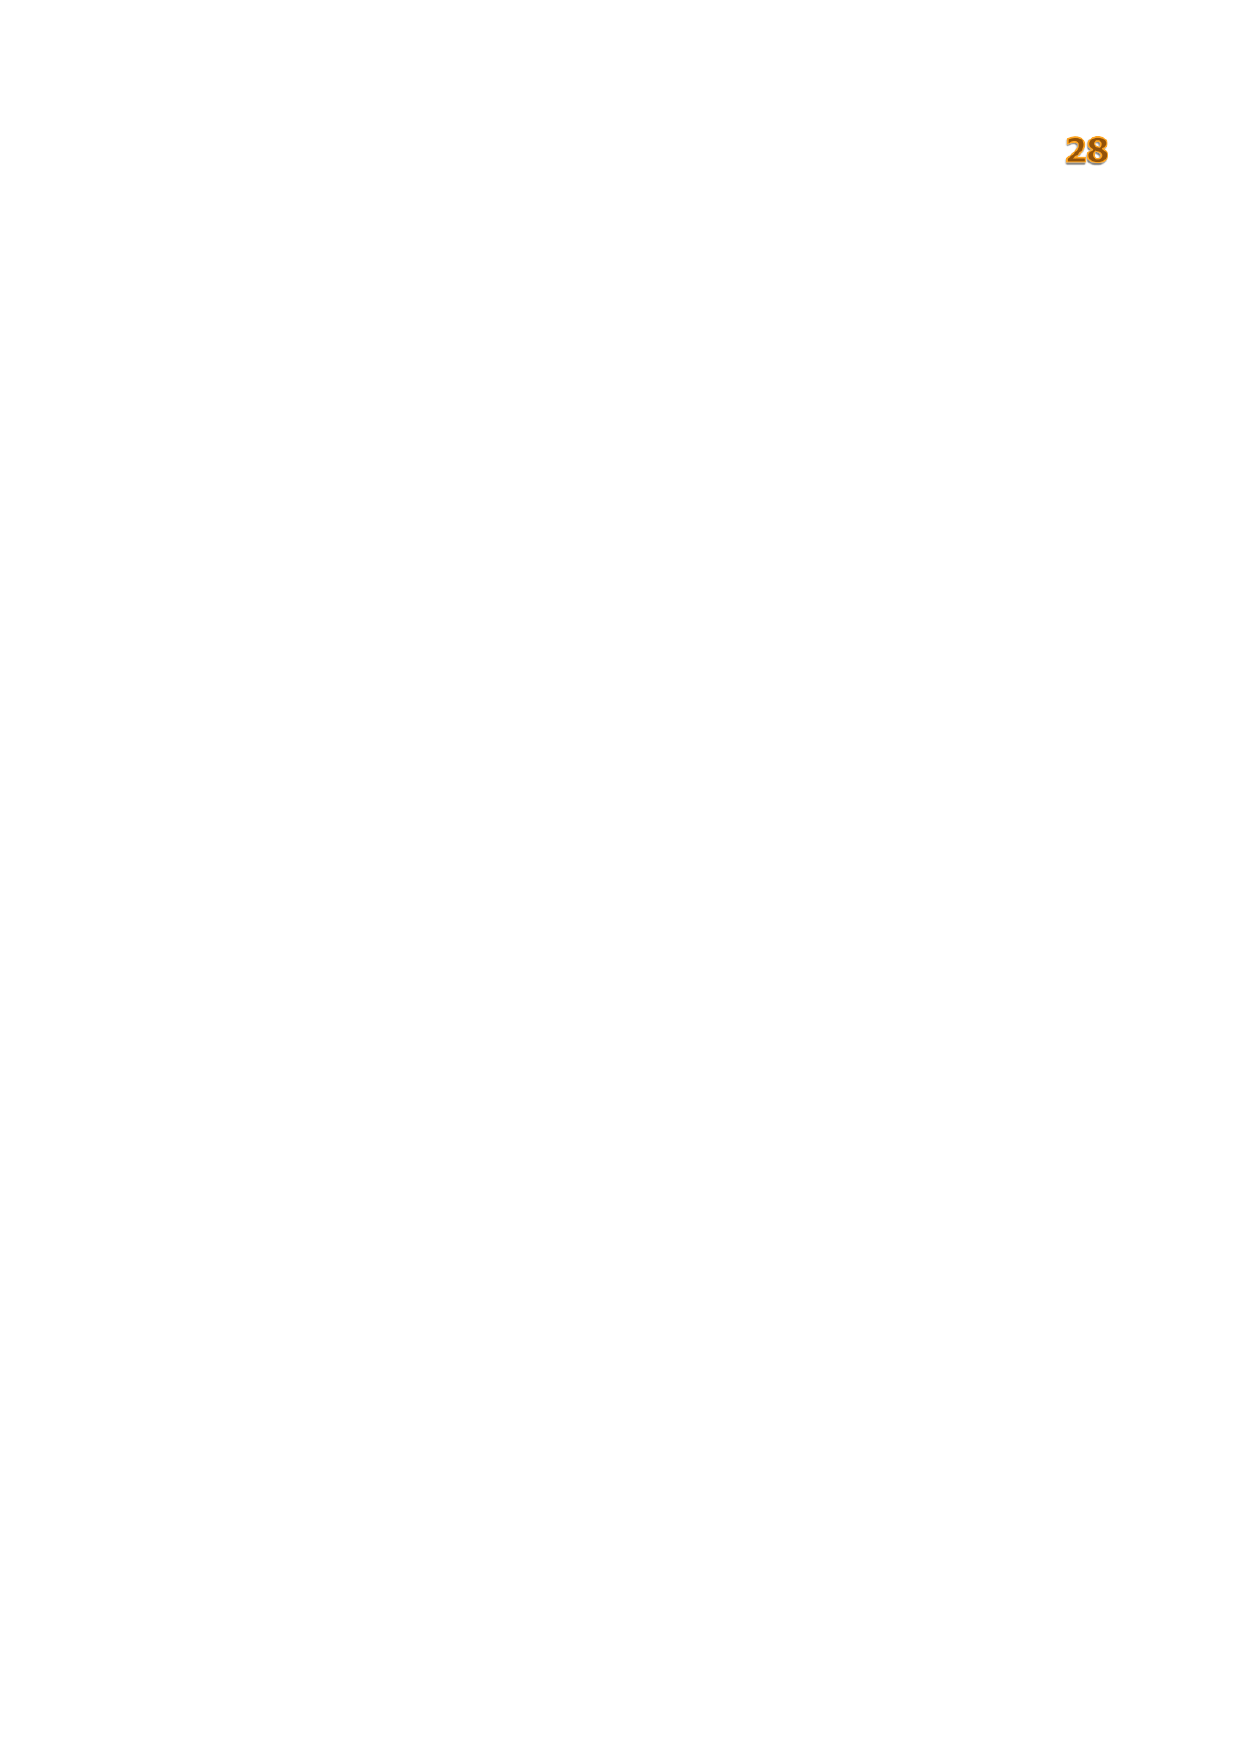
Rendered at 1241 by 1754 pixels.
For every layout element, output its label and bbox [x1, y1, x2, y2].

picture [1064, 136, 1108, 166]
